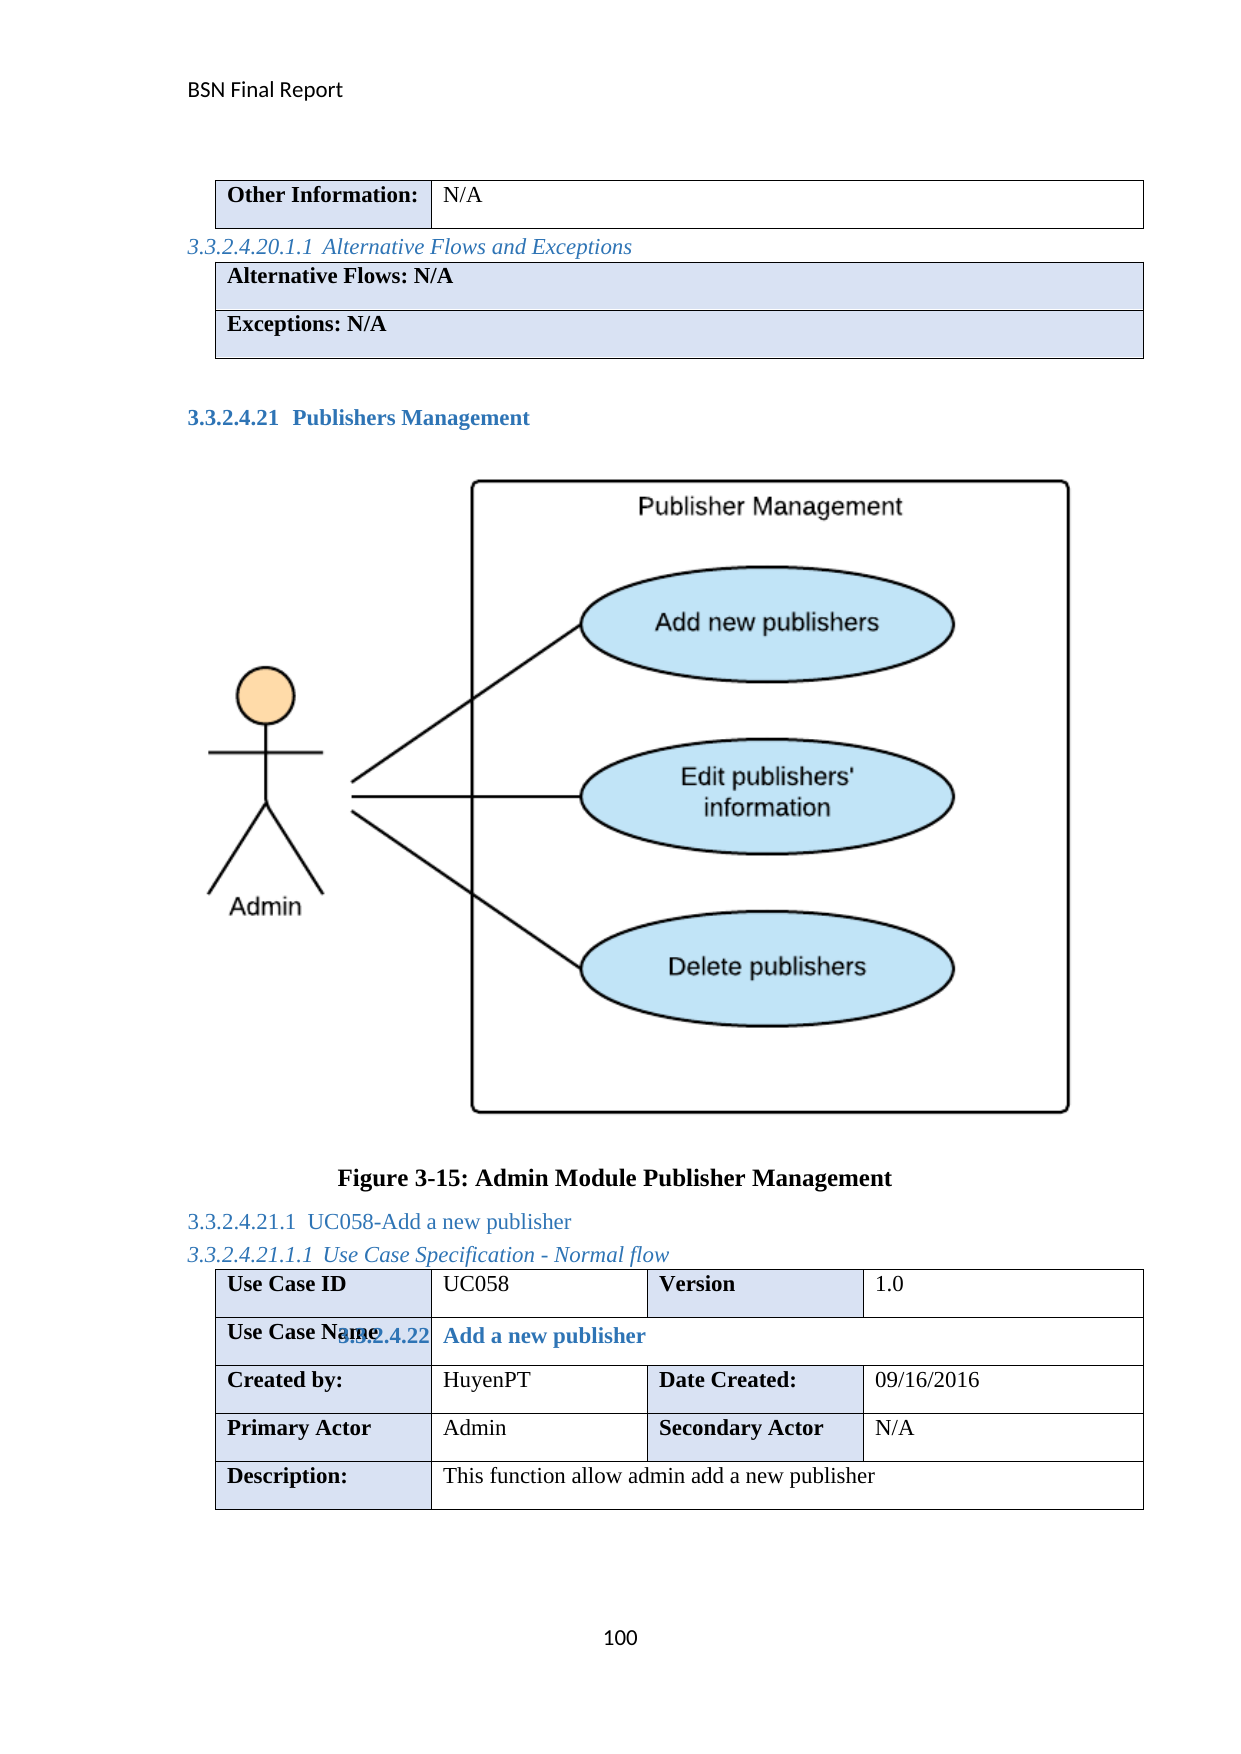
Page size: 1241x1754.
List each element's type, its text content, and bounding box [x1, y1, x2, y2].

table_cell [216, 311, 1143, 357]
subtitle Alternative Flows and Exceptions [187, 233, 1053, 259]
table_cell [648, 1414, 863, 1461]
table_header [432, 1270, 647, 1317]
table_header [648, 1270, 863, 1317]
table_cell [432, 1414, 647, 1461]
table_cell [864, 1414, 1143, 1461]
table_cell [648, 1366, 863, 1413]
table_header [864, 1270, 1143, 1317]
subtitle Use Case Specification - Normal flow [187, 1241, 1053, 1267]
subtitle Publishers Management [187, 403, 1053, 430]
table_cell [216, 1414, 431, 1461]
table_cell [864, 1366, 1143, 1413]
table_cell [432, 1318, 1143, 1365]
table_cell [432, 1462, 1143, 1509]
subtitle UC058-Add a new publisher [187, 1208, 1053, 1234]
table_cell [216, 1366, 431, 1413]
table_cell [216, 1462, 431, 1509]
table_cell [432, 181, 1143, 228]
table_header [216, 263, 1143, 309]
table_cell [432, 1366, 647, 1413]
picture [187, 432, 1100, 1144]
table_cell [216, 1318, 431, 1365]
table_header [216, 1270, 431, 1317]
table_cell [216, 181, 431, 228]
